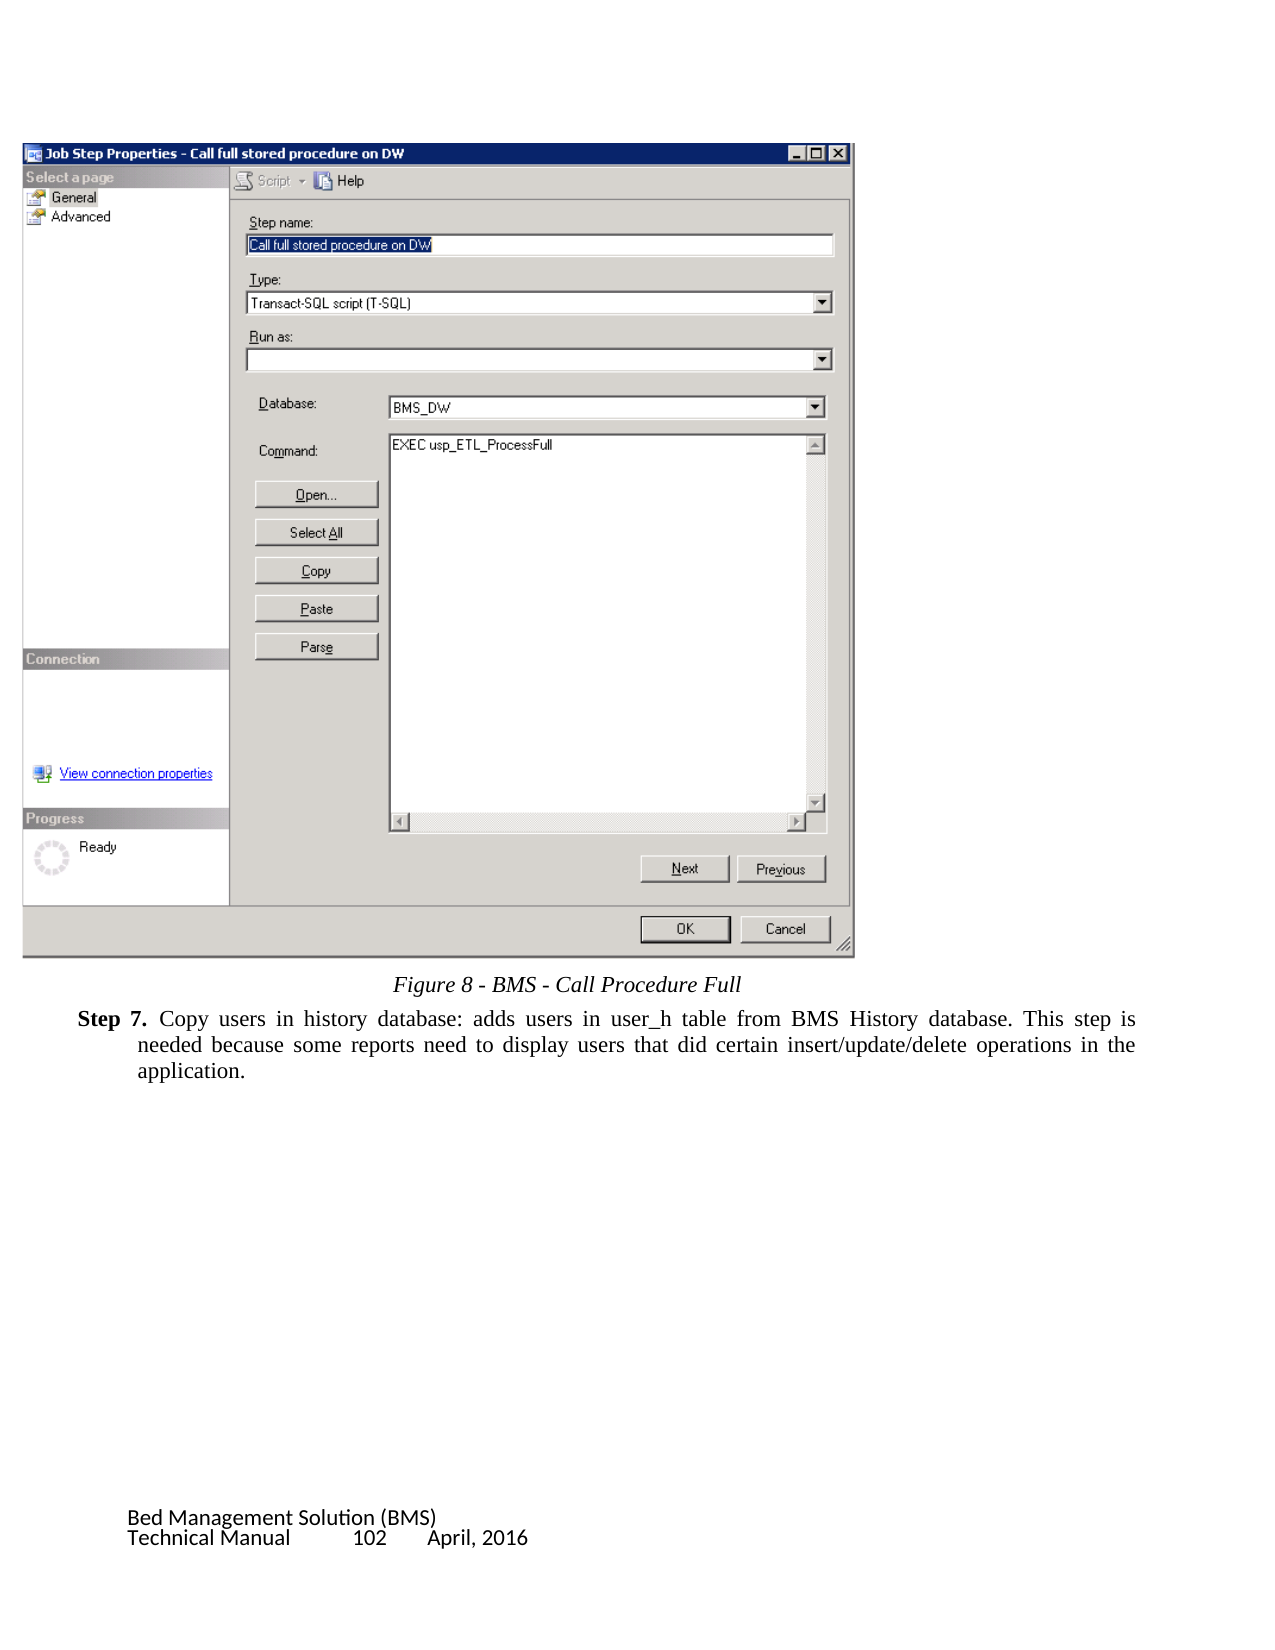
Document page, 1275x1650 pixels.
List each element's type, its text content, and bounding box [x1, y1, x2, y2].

picture [22, 143, 855, 959]
text Figure 8 - BMS - Call Procedure Full [393, 971, 1148, 997]
text Step 7. Copy users in history database: adds users in user_h table from BMS History database. This step is needed because some reports need to display users that did certain insert/update/delete operations in the application. [77, 1005, 1136, 1084]
